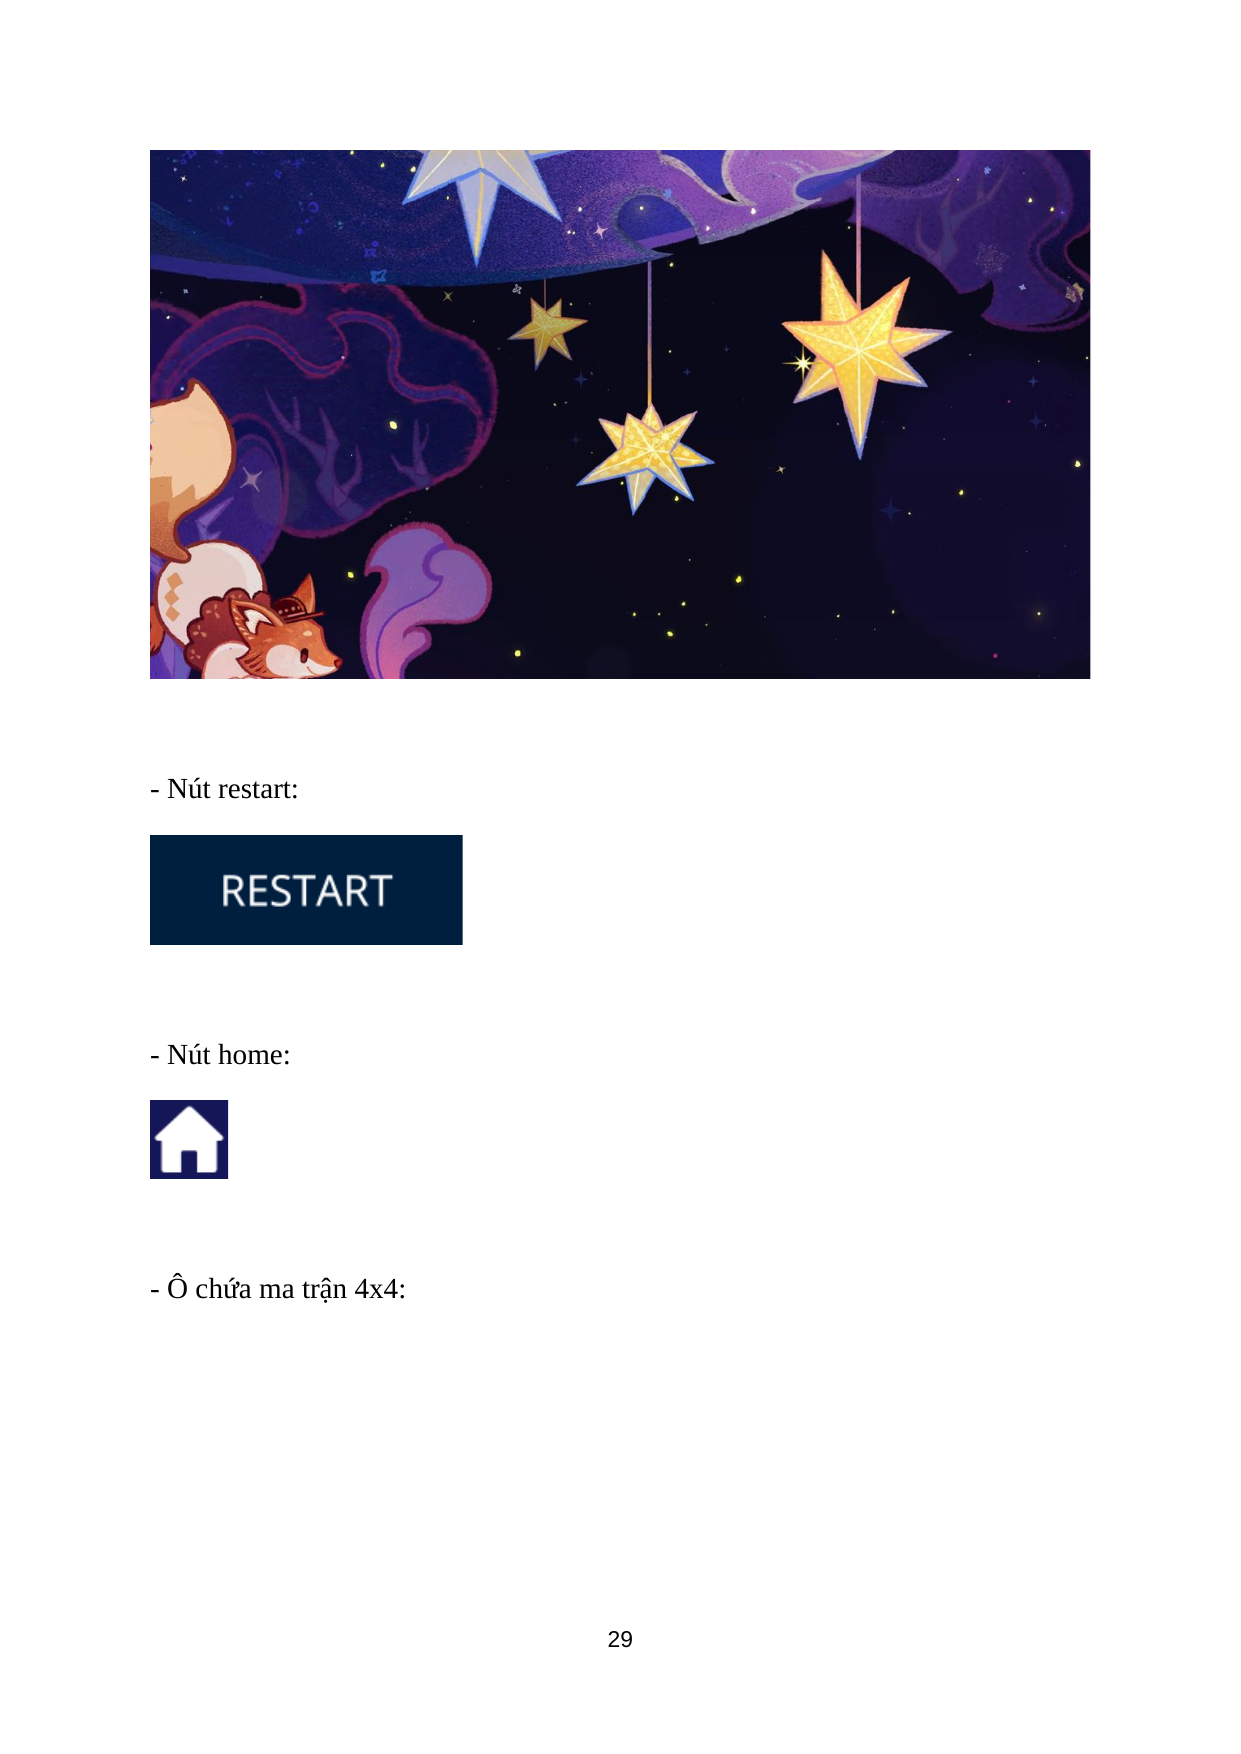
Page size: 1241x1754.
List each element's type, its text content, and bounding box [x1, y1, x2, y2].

text - Ô chứa ma trận 4x4: [150, 1271, 1090, 1304]
picture [150, 150, 1091, 679]
text - Nút home: [150, 1037, 1090, 1070]
text - Nút restart: [150, 771, 1090, 805]
picture [150, 1100, 229, 1179]
picture [150, 835, 463, 945]
